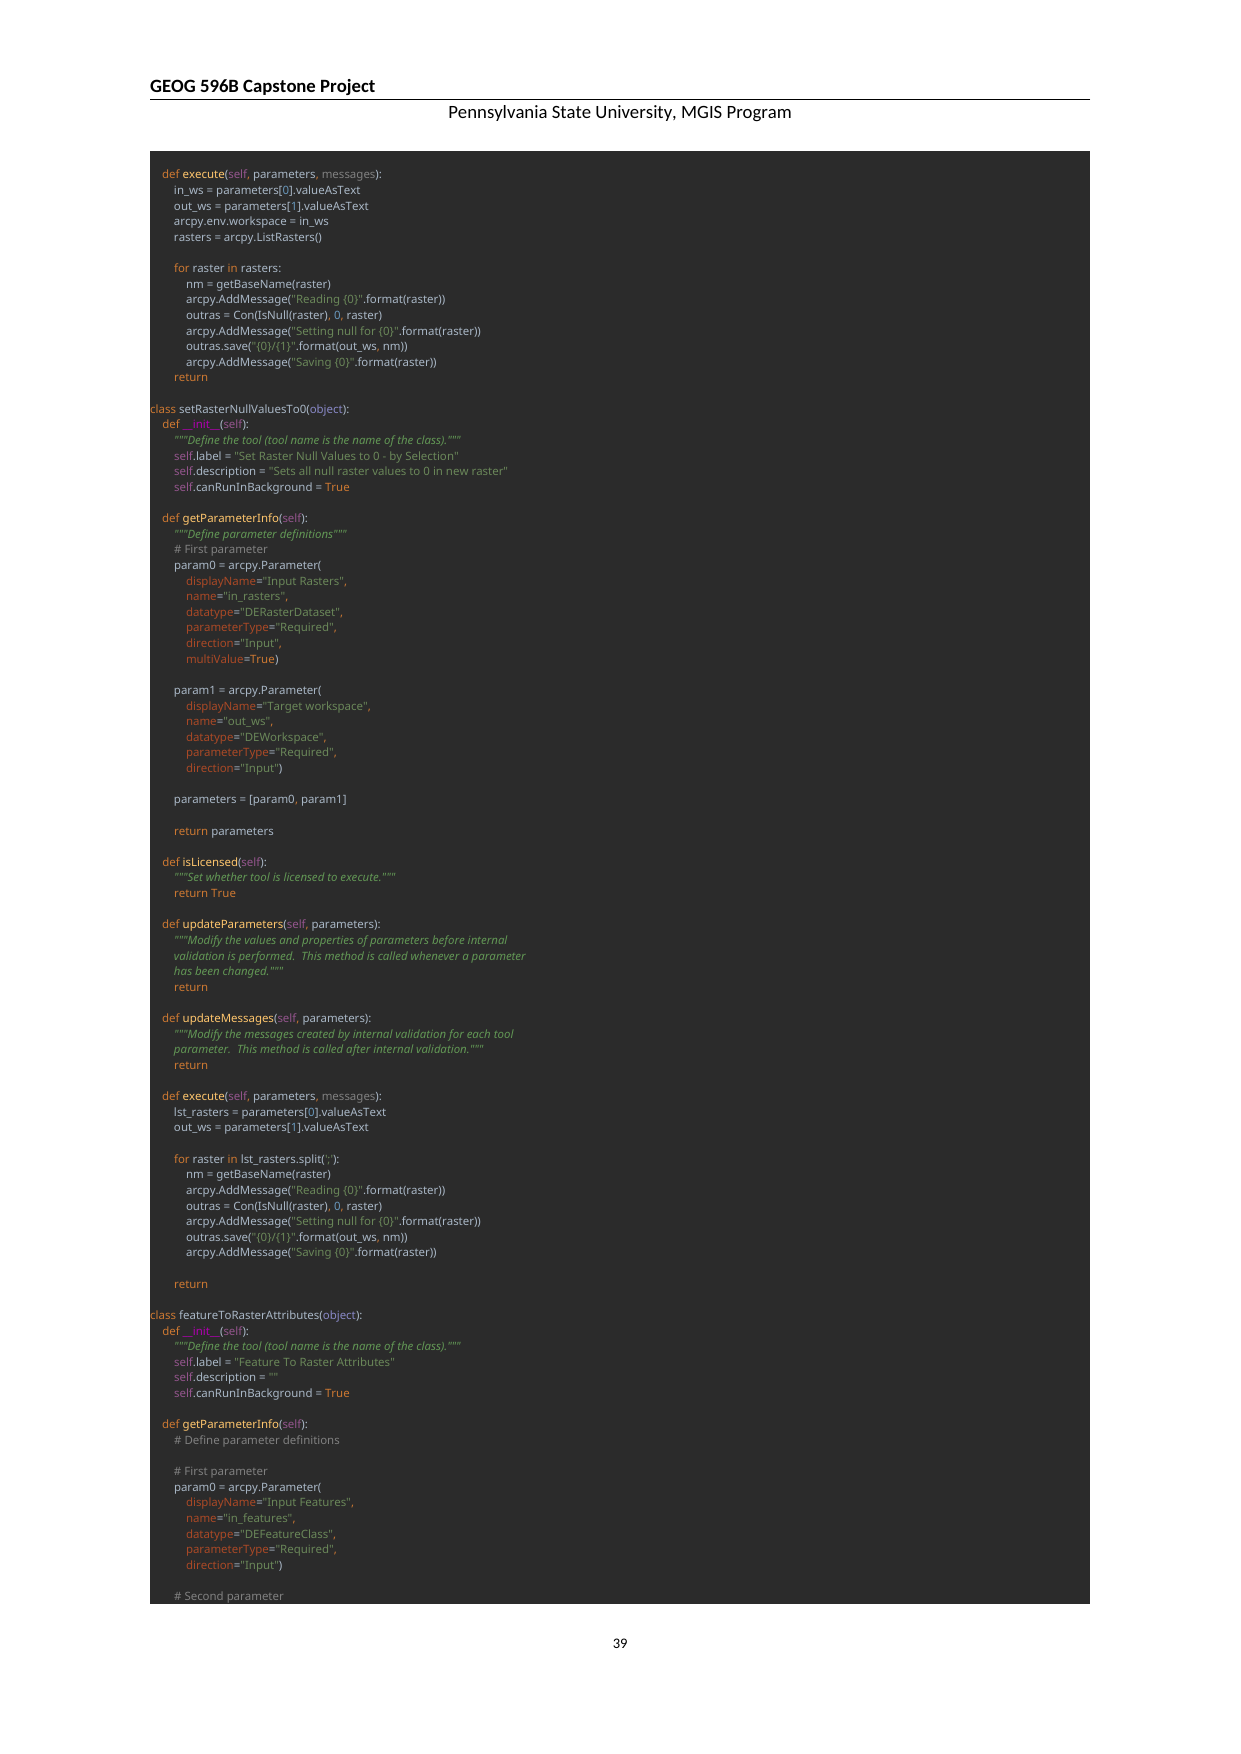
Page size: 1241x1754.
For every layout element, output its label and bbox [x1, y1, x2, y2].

text [150, 151, 1090, 1604]
